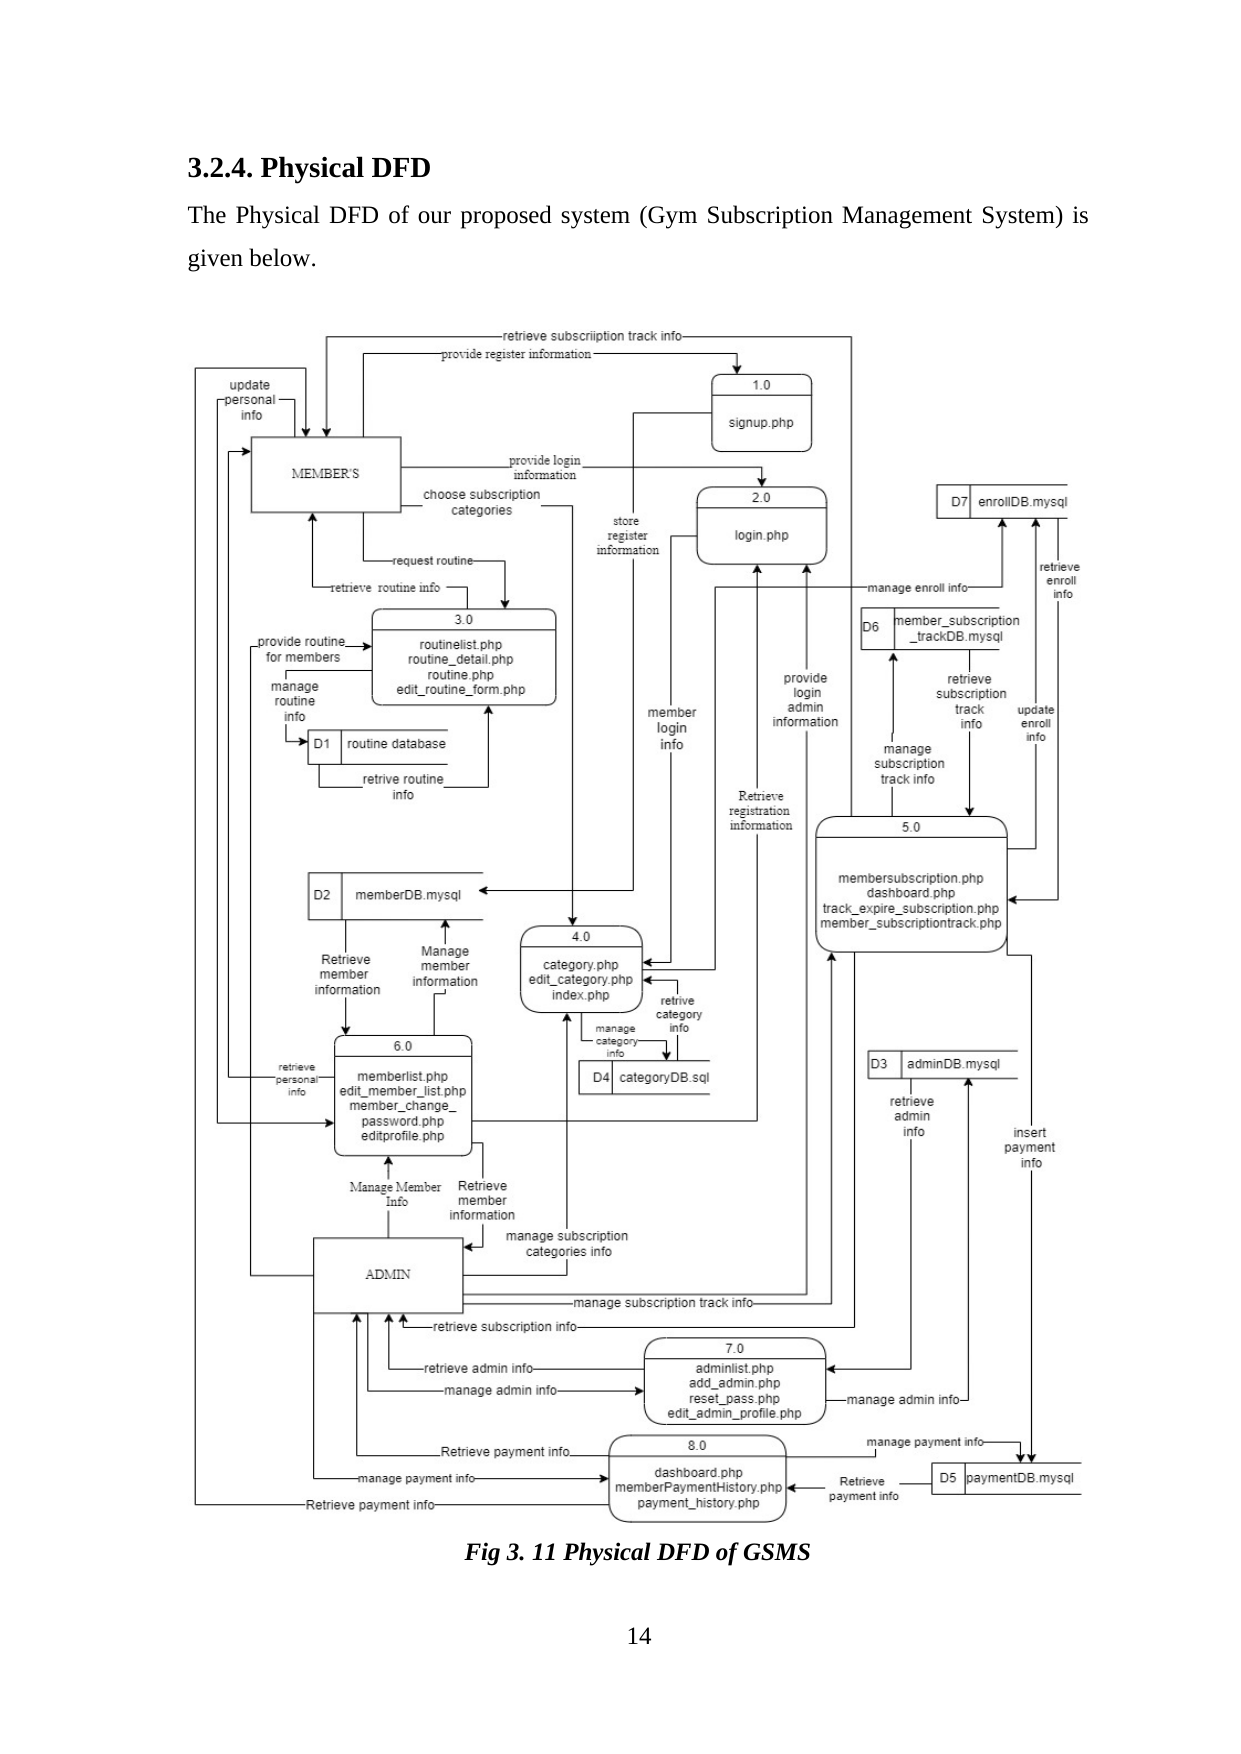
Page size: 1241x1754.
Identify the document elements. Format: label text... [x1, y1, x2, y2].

subtitle 3.2.4. Physical DFD [187, 150, 1090, 183]
text Fig 3. 11 Physical DFD of GSMS [187, 1537, 1090, 1565]
picture [187, 329, 1083, 1523]
text The Physical DFD of our proposed system (Gym Subscription Management System) is given below. [187, 200, 1090, 272]
